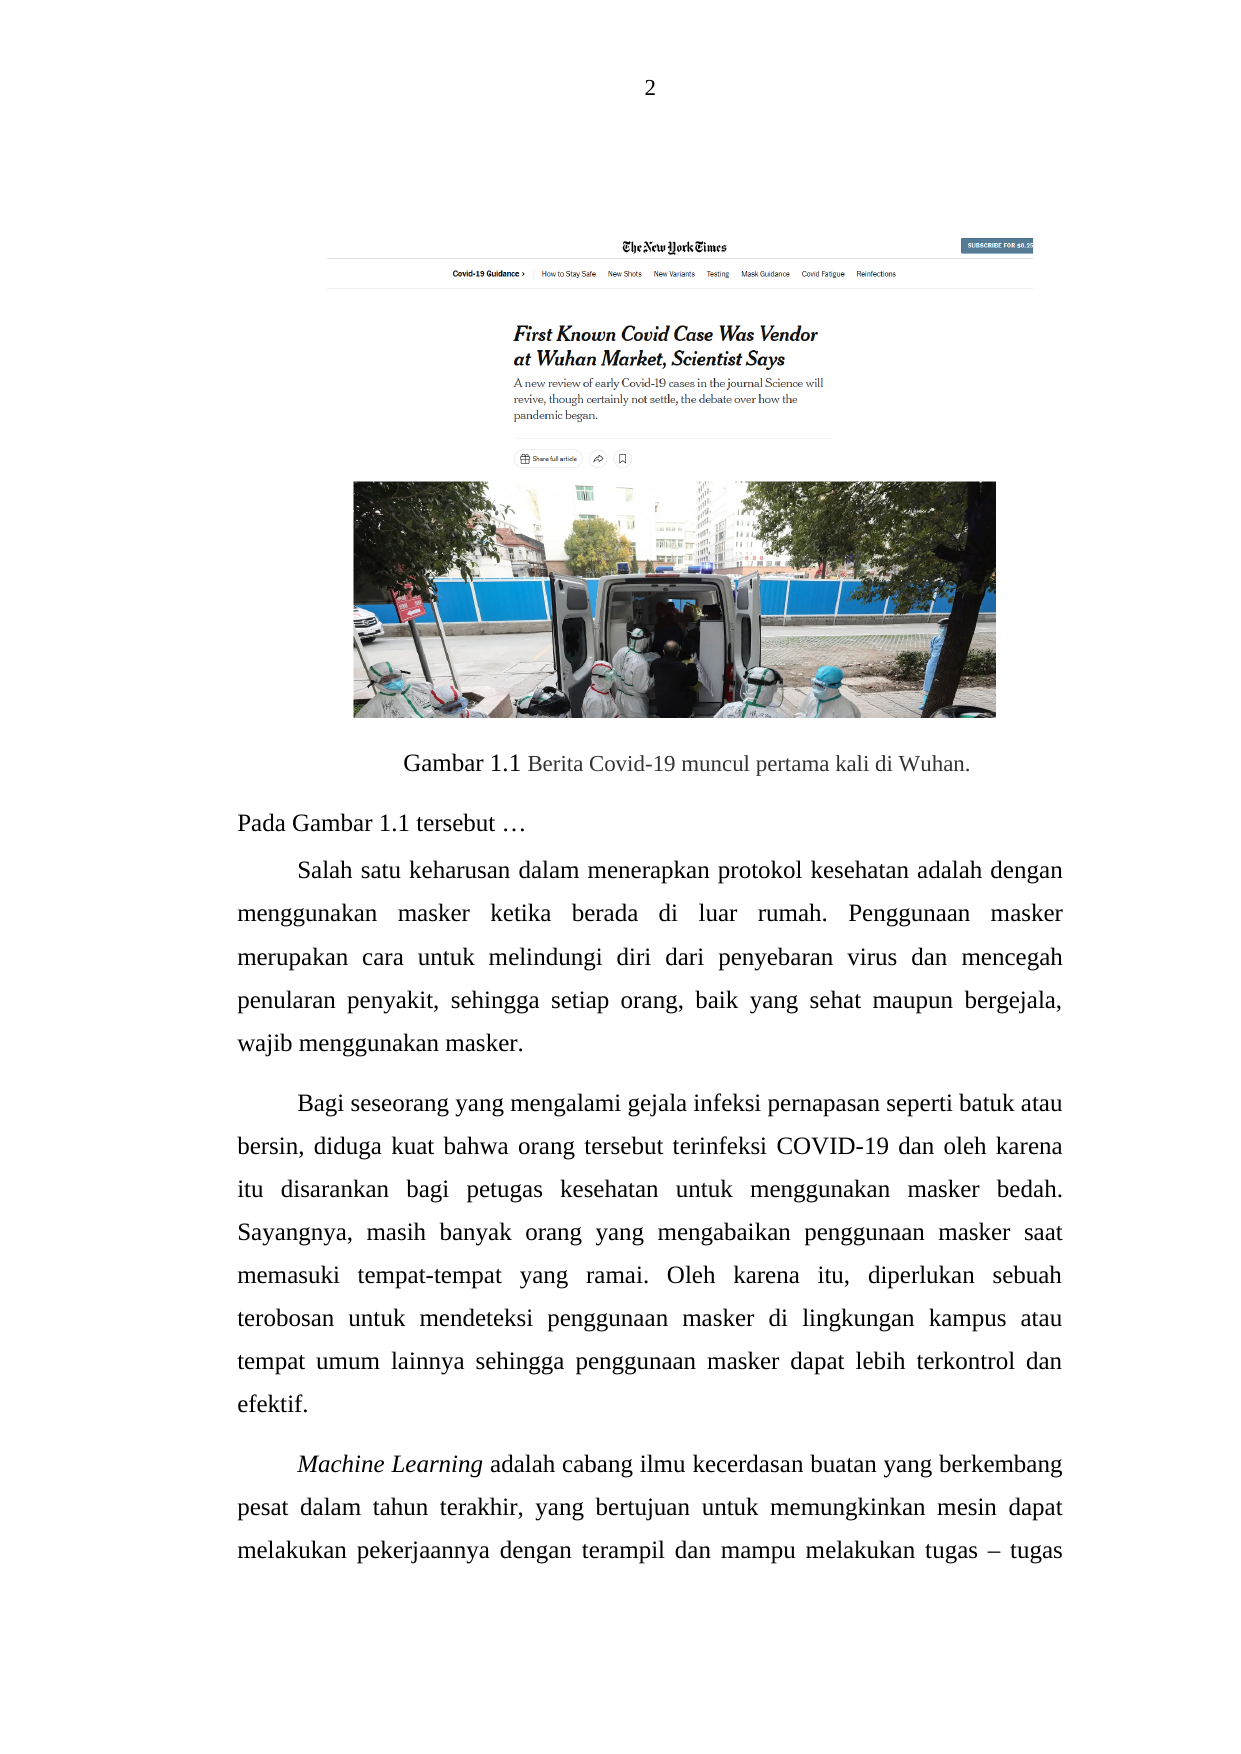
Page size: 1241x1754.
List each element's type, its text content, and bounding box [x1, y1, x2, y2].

picture [327, 237, 1034, 718]
text Salah satu keharusan dalam menerapkan protokol kesehatan adalah dengan menggunakan masker ketika berada di luar rumah. Penggunaan masker merupakan cara untuk melindungi diri dari penyebaran virus dan mencegah penularan penyakit, sehingga setiap orang, baik yang sehat maupun bergejala, wajib menggunakan masker. [237, 855, 1063, 1057]
text Gambar 1.1 Berita Covid-19 muncul pertama kali di Wuhan. [311, 748, 1063, 777]
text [237, 1449, 1063, 1564]
text Bagi seseorang yang mengalami gejala infeksi pernapasan seperti batuk atau bersin, diduga kuat bahwa orang tersebut terinfeksi COVID-19 dan oleh karena itu disarankan bagi petugas kesehatan untuk menggunakan masker bedah. Sayangnya, masih banyak orang yang mengabaikan penggunaan masker saat memasuki tempat-tempat yang ramai. Oleh karena itu, diperlukan sebuah terobosan untuk mendeteksi penggunaan masker di lingkungan kampus atau tempat umum lainnya sehingga penggunaan masker dapat lebih terkontrol dan efektif. [237, 1088, 1063, 1418]
text Pada Gambar 1.1 tersebut … [237, 808, 1063, 836]
